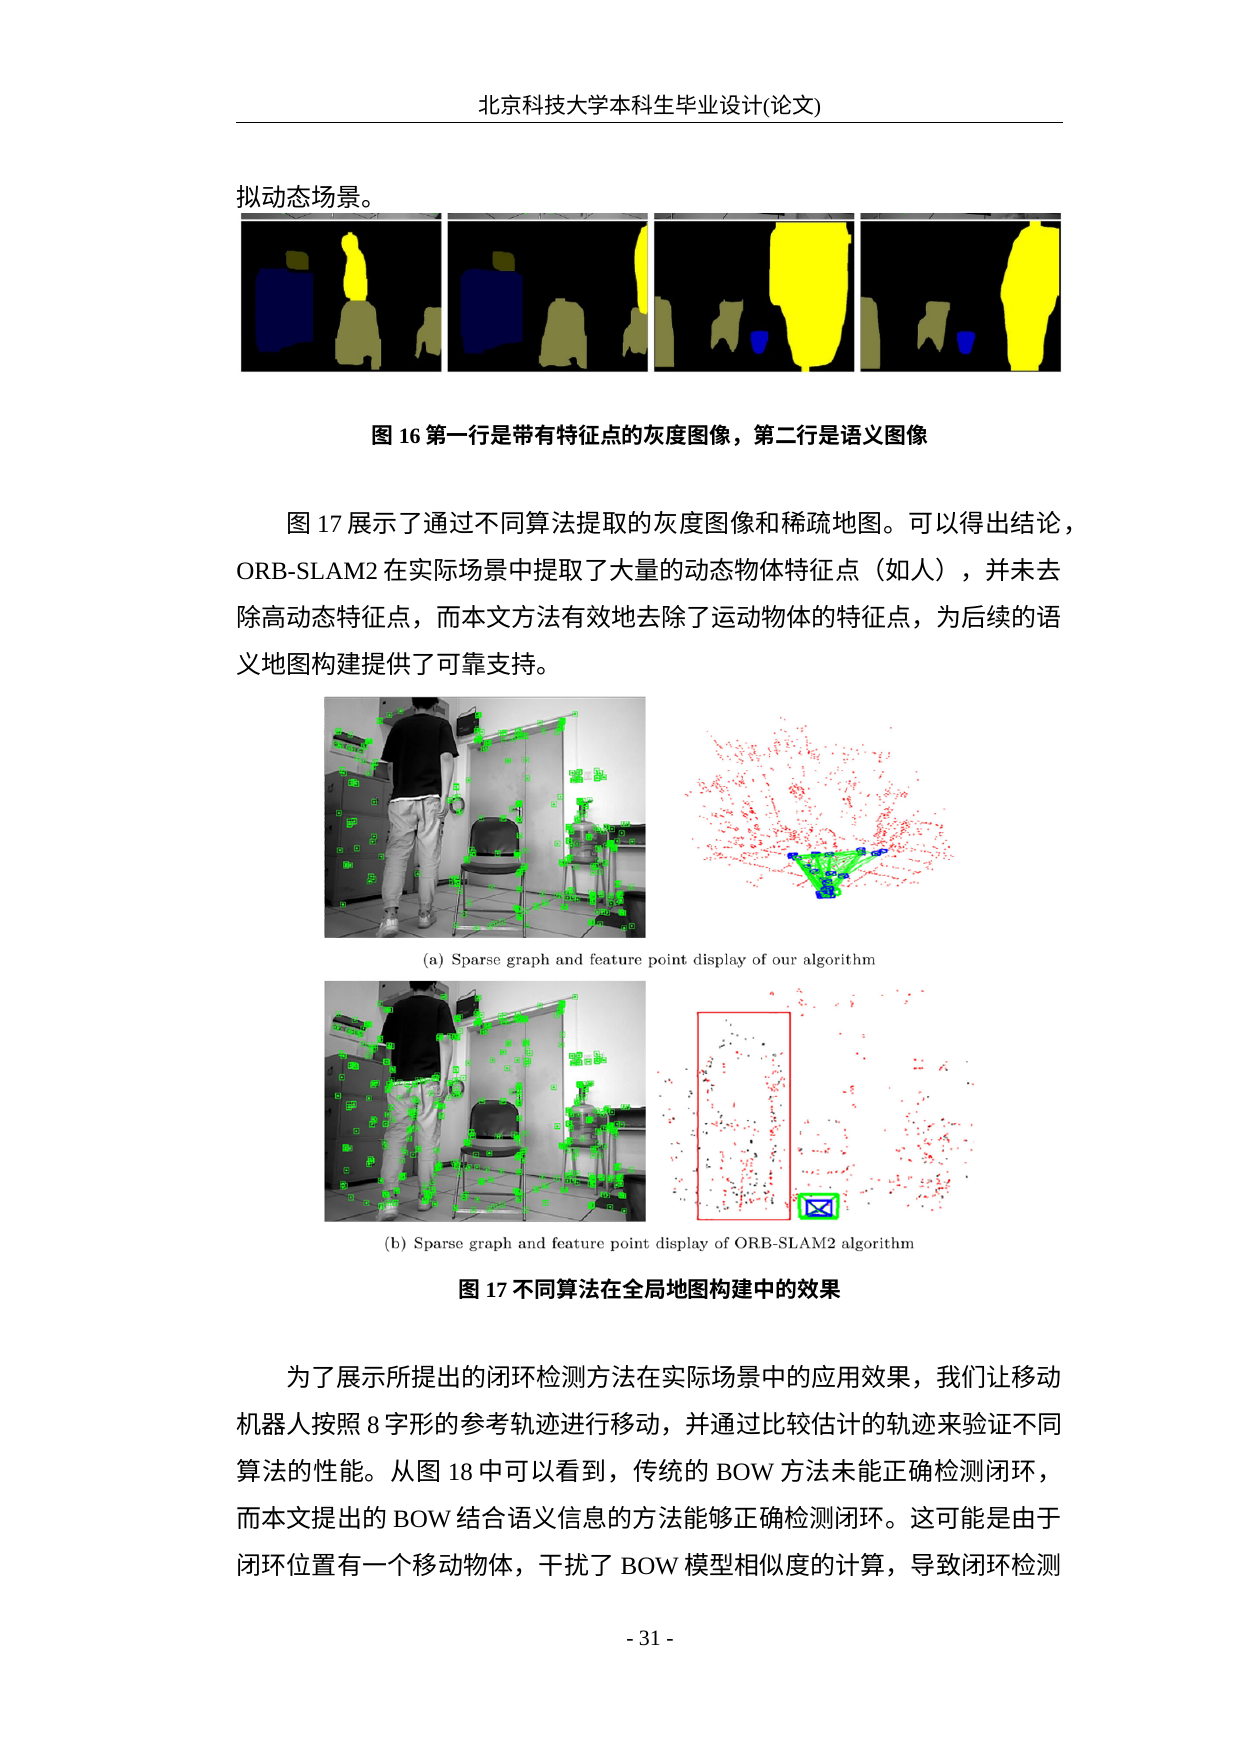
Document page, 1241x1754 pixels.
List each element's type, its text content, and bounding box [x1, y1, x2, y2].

text 图 16第一行是带有特征点的灰度图像，第二行是语义图像 [236, 418, 1063, 450]
picture [321, 693, 978, 1252]
picture [236, 213, 1063, 375]
text 图 17 不同算法在全局地图构建中的效果 [236, 1272, 1063, 1304]
text 图17展示了通过不同算法提取的灰度图像和稀疏地图。可以得出结论，ORB-SLAM2在实际场景中提取了大量的动态物体特征点（如人），并未去除高动态特征点，而本文方法有效地去除了运动物体的特征点，为后续的语义地图构建提供了可靠支持。 [236, 503, 1063, 681]
